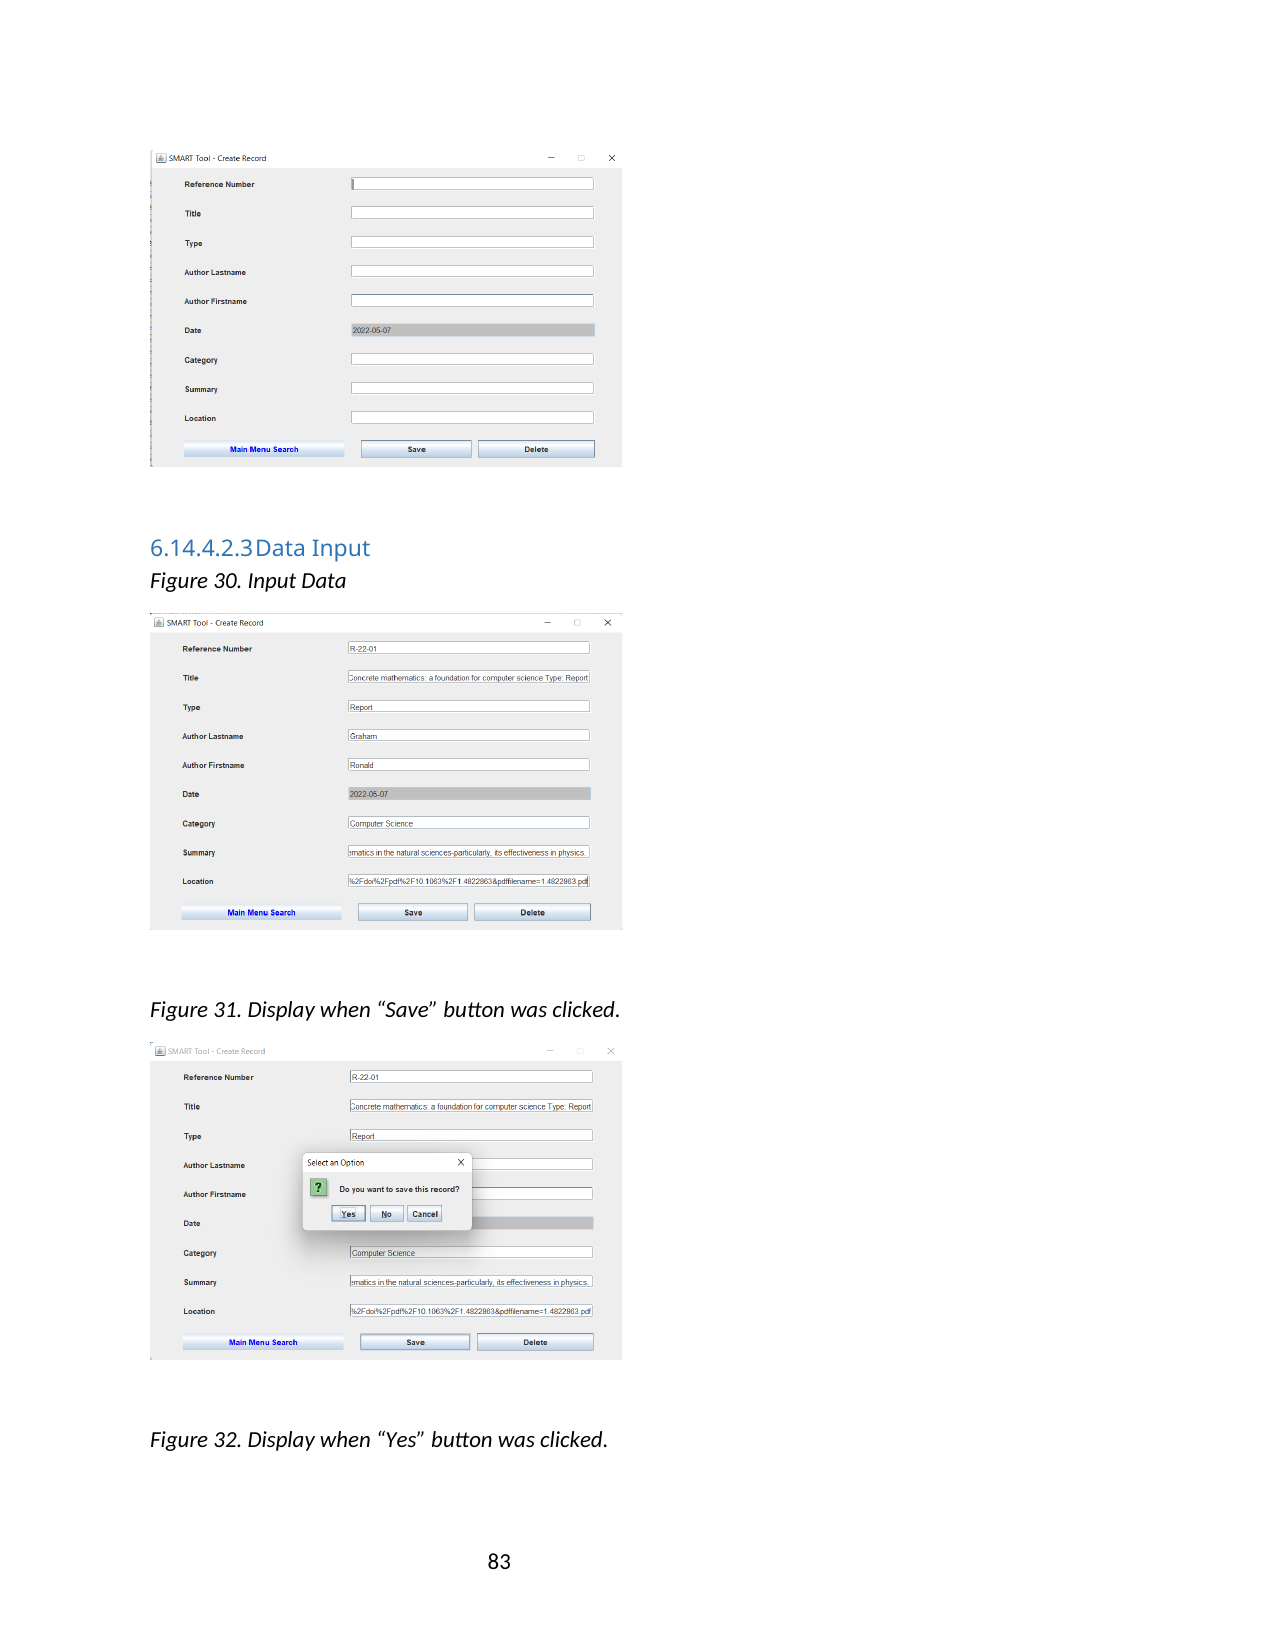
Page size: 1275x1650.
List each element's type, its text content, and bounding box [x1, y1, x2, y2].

picture [150, 1042, 623, 1360]
picture [150, 613, 623, 930]
subtitle Data Input [150, 532, 1125, 564]
text Figure 32. Display when “Yes” button was clicked. [150, 1425, 1125, 1453]
text Figure 31. Display when “Save” button was clicked. [150, 996, 1125, 1024]
text Figure 30. Input Data [150, 566, 1125, 594]
picture [150, 150, 623, 467]
